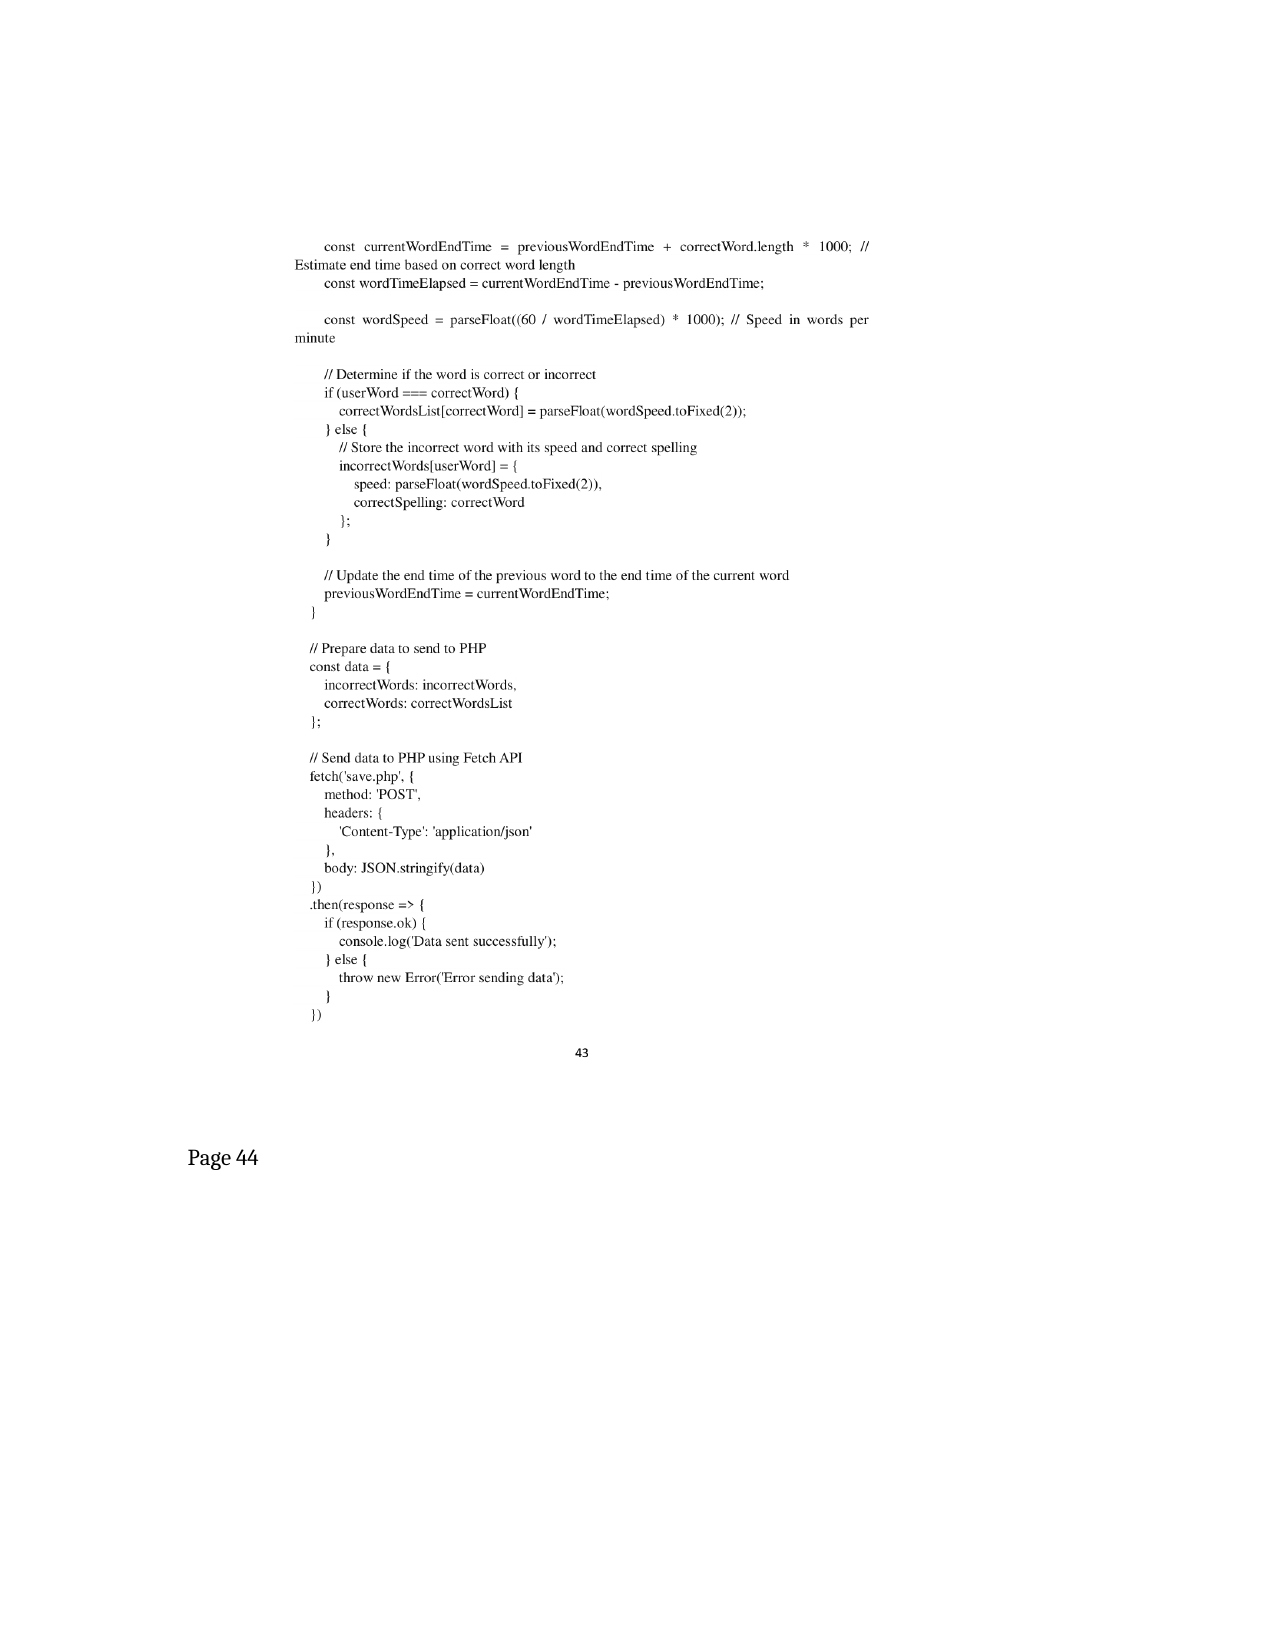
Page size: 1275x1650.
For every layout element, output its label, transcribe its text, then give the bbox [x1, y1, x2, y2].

text Page 44 [187, 1145, 1087, 1172]
picture [206, 150, 957, 1121]
